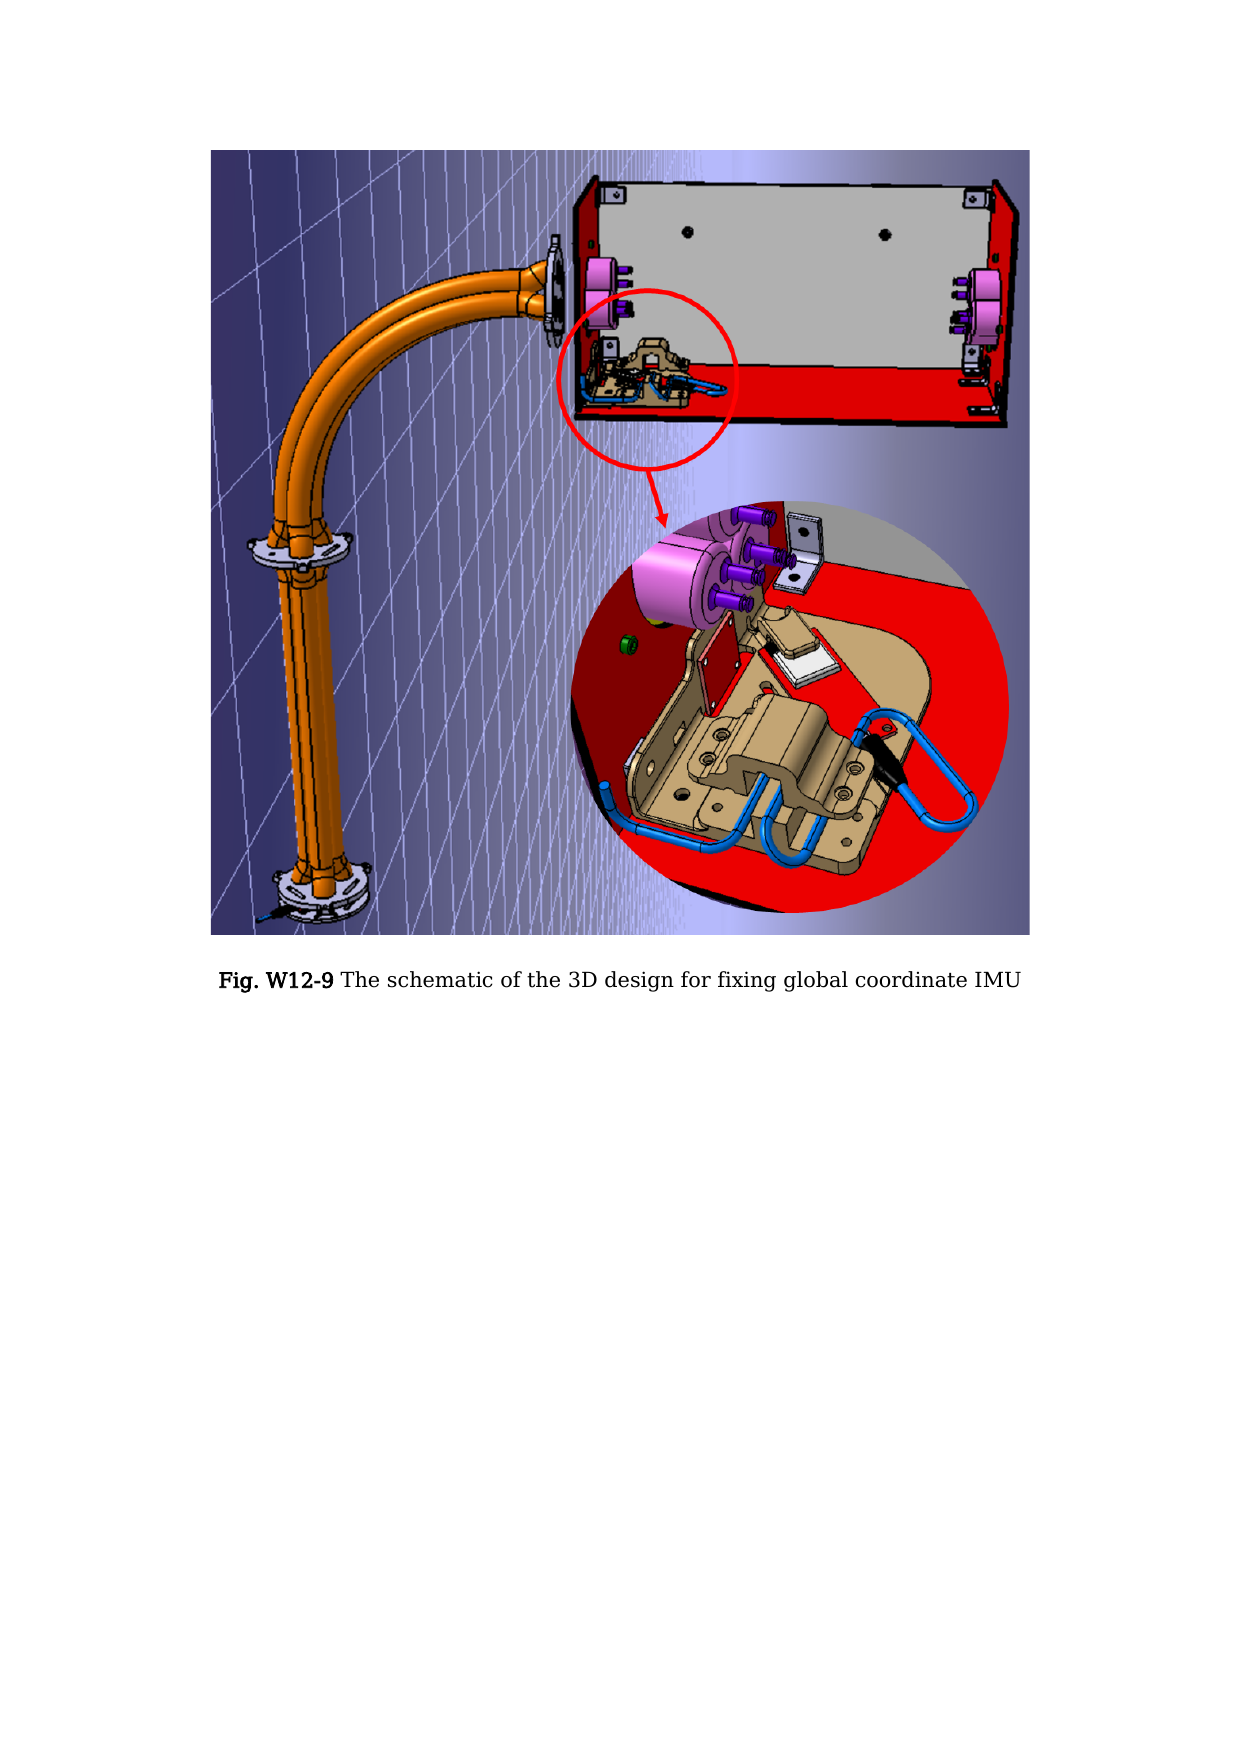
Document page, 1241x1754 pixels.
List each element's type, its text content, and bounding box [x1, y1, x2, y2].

text Fig. W12-9 The schematic of the 3D design for fixing global coordinate IMU [187, 967, 1053, 992]
picture [210, 150, 1030, 935]
